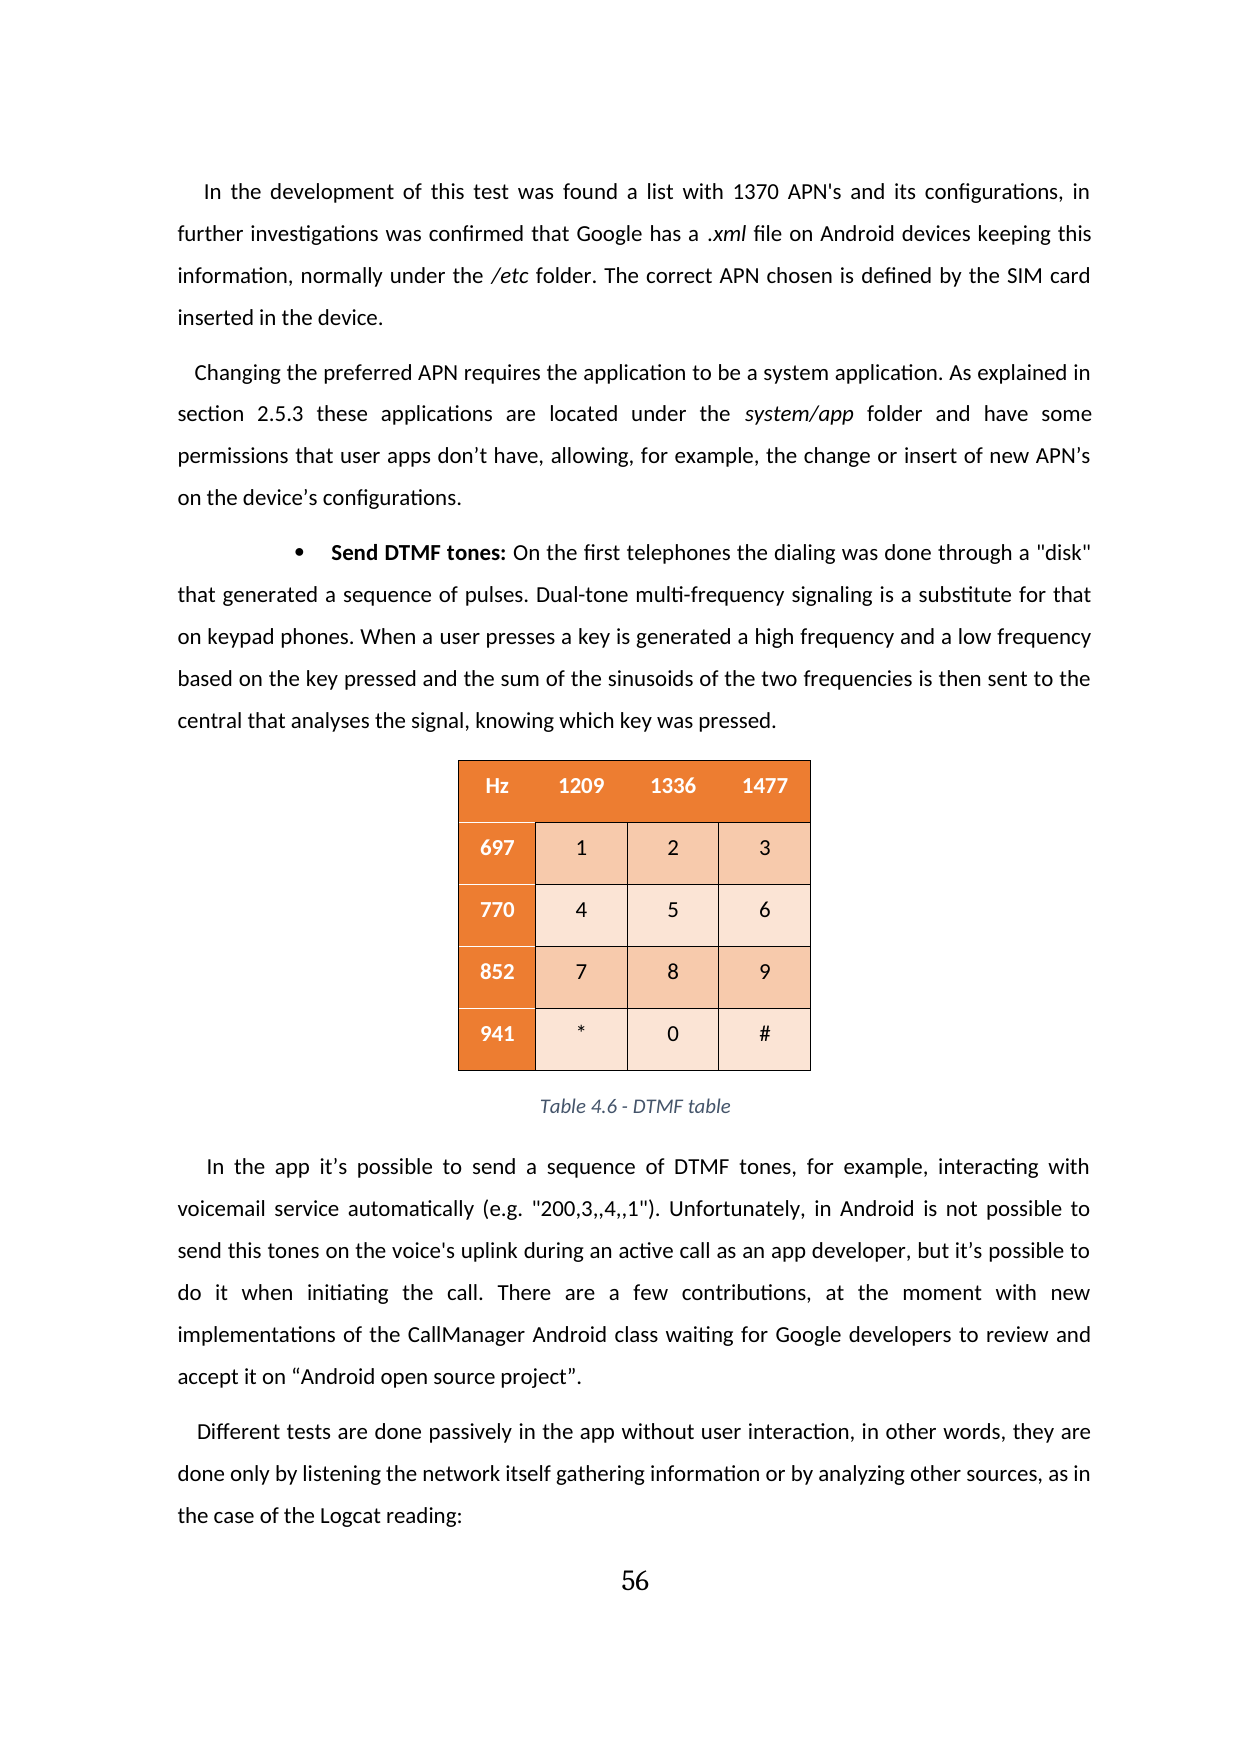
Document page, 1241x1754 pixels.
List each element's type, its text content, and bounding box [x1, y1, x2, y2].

table_cell 0 [628, 1009, 718, 1070]
list Different tests are done passively in the app without user interaction, in other words, they are done only by listening the network itself gathering information or by analyzing other sources, as in the case of the Logcat reading: [177, 1417, 1092, 1529]
table_cell # [719, 1009, 810, 1070]
table_cell 1 [536, 823, 627, 884]
table_header 1477 [719, 761, 810, 822]
table_header 1209 [535, 761, 627, 822]
table_cell * [536, 1009, 627, 1070]
text Changing the preferred APN requires the application to be a system application. As explained in section 2.5.3 these applications are located under the system/app folder and have some permissions that user apps don’t have, allowing, for example, the change or insert of new APN’s on the device’s configurations. [177, 358, 1092, 512]
table_cell 8 [628, 947, 718, 1008]
table_cell 3 [719, 823, 810, 884]
table_cell 7 [536, 947, 627, 1008]
table_cell 9 [719, 947, 810, 1008]
table_cell 697 [459, 823, 535, 884]
table_cell 4 [536, 885, 627, 946]
list Send DTMF tones: On the first telephones the dialing was done through a "disk" that generated a sequence of pulses. Dual-tone multi-frequency signaling is a substitute for that on keypad phones. When a user presses a key is generated a high frequency and a low frequency based on the key pressed and the sum of the sinusoids of the two frequencies is then sent to the central that analyses the signal, knowing which key was pressed. [177, 538, 1092, 734]
table_cell 2 [628, 823, 718, 884]
text In the development of this test was found a list with 1370 APN's and its configurations, in further investigations was confirmed that Google has a .xml file on Android devices keeping this information, normally under the /etc folder. The correct APN chosen is defined by the SIM card inserted in the device. [177, 177, 1092, 331]
table_cell 5 [628, 885, 718, 946]
table_header Hz [459, 761, 535, 822]
text In the app it’s possible to send a sequence of DTMF tones, for example, interacting with voicemail service automatically (e.g. "200,3,,4,,1"). Unfortunately, in Android is not possible to send this tones on the voice's uplink during an active call as an app developer, but it’s possible to do it when initiating the call. There are a few contributions, at the moment with new implementations of the CallManager Android class waiting for Google developers to review and accept it on “Android open source project”. [177, 1152, 1092, 1390]
table_header 1336 [627, 761, 719, 822]
table_cell 941 [459, 1009, 535, 1070]
table_cell 852 [459, 947, 535, 1008]
table_cell 770 [459, 885, 535, 946]
table_cell 6 [719, 885, 810, 946]
